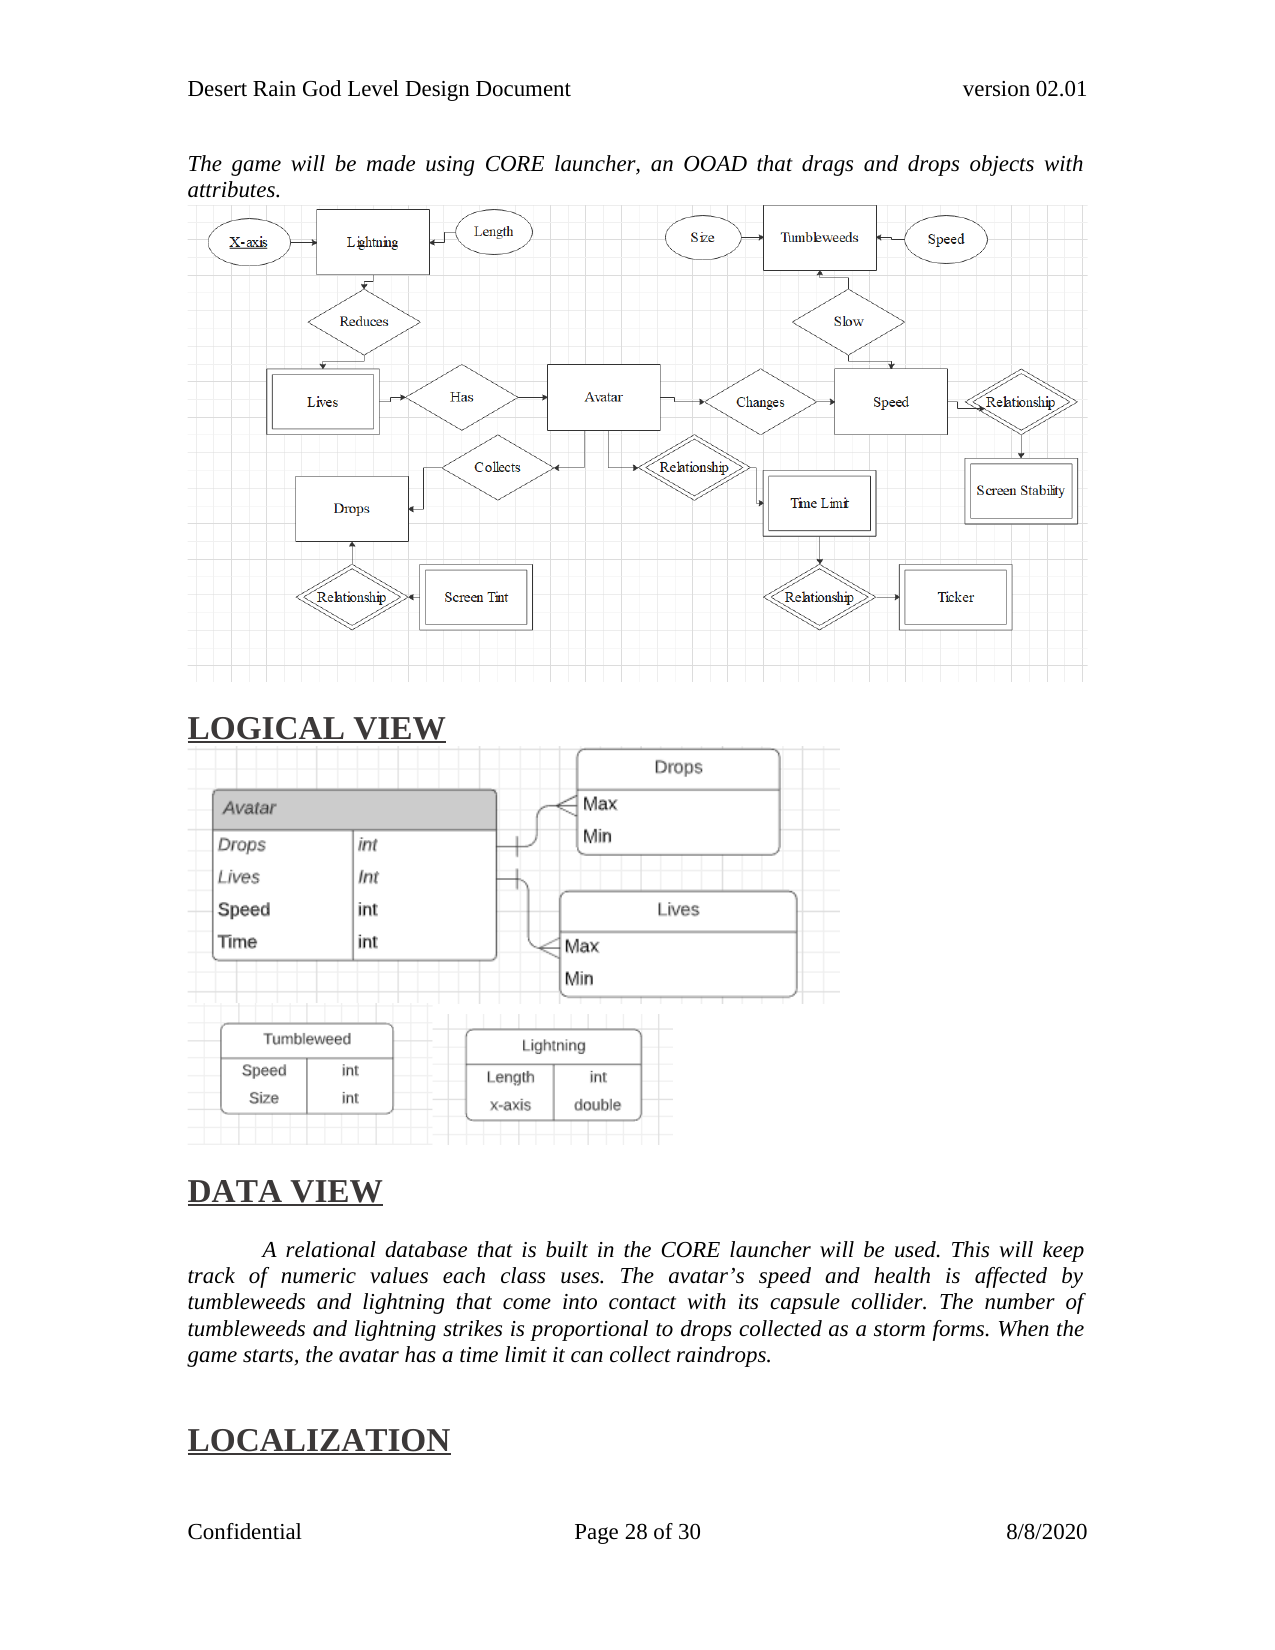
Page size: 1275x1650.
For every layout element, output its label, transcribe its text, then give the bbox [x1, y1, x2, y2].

subtitle DATA VIEW [187, 1171, 1087, 1209]
picture [187, 202, 1088, 682]
text The game will be made using CORE launcher, an OOAD that drags and drops objects with attributes. [187, 150, 1087, 202]
subtitle LOGICAL VIEW [187, 708, 1087, 747]
picture [187, 746, 840, 1145]
subtitle LOCALIZATION [187, 1420, 1087, 1458]
text A relational database that is built in the CORE launcher will be used. This will keep track of numeric values each class uses. The avatar’s speed and health is affected by tumbleweeds and lightning that come into contact with its capsule collider. The number of tumbleweeds and lightning strikes is proportional to drops collected as a storm forms. When the game starts, the avatar has a time limit it can collect raindrops. [187, 1236, 1087, 1367]
